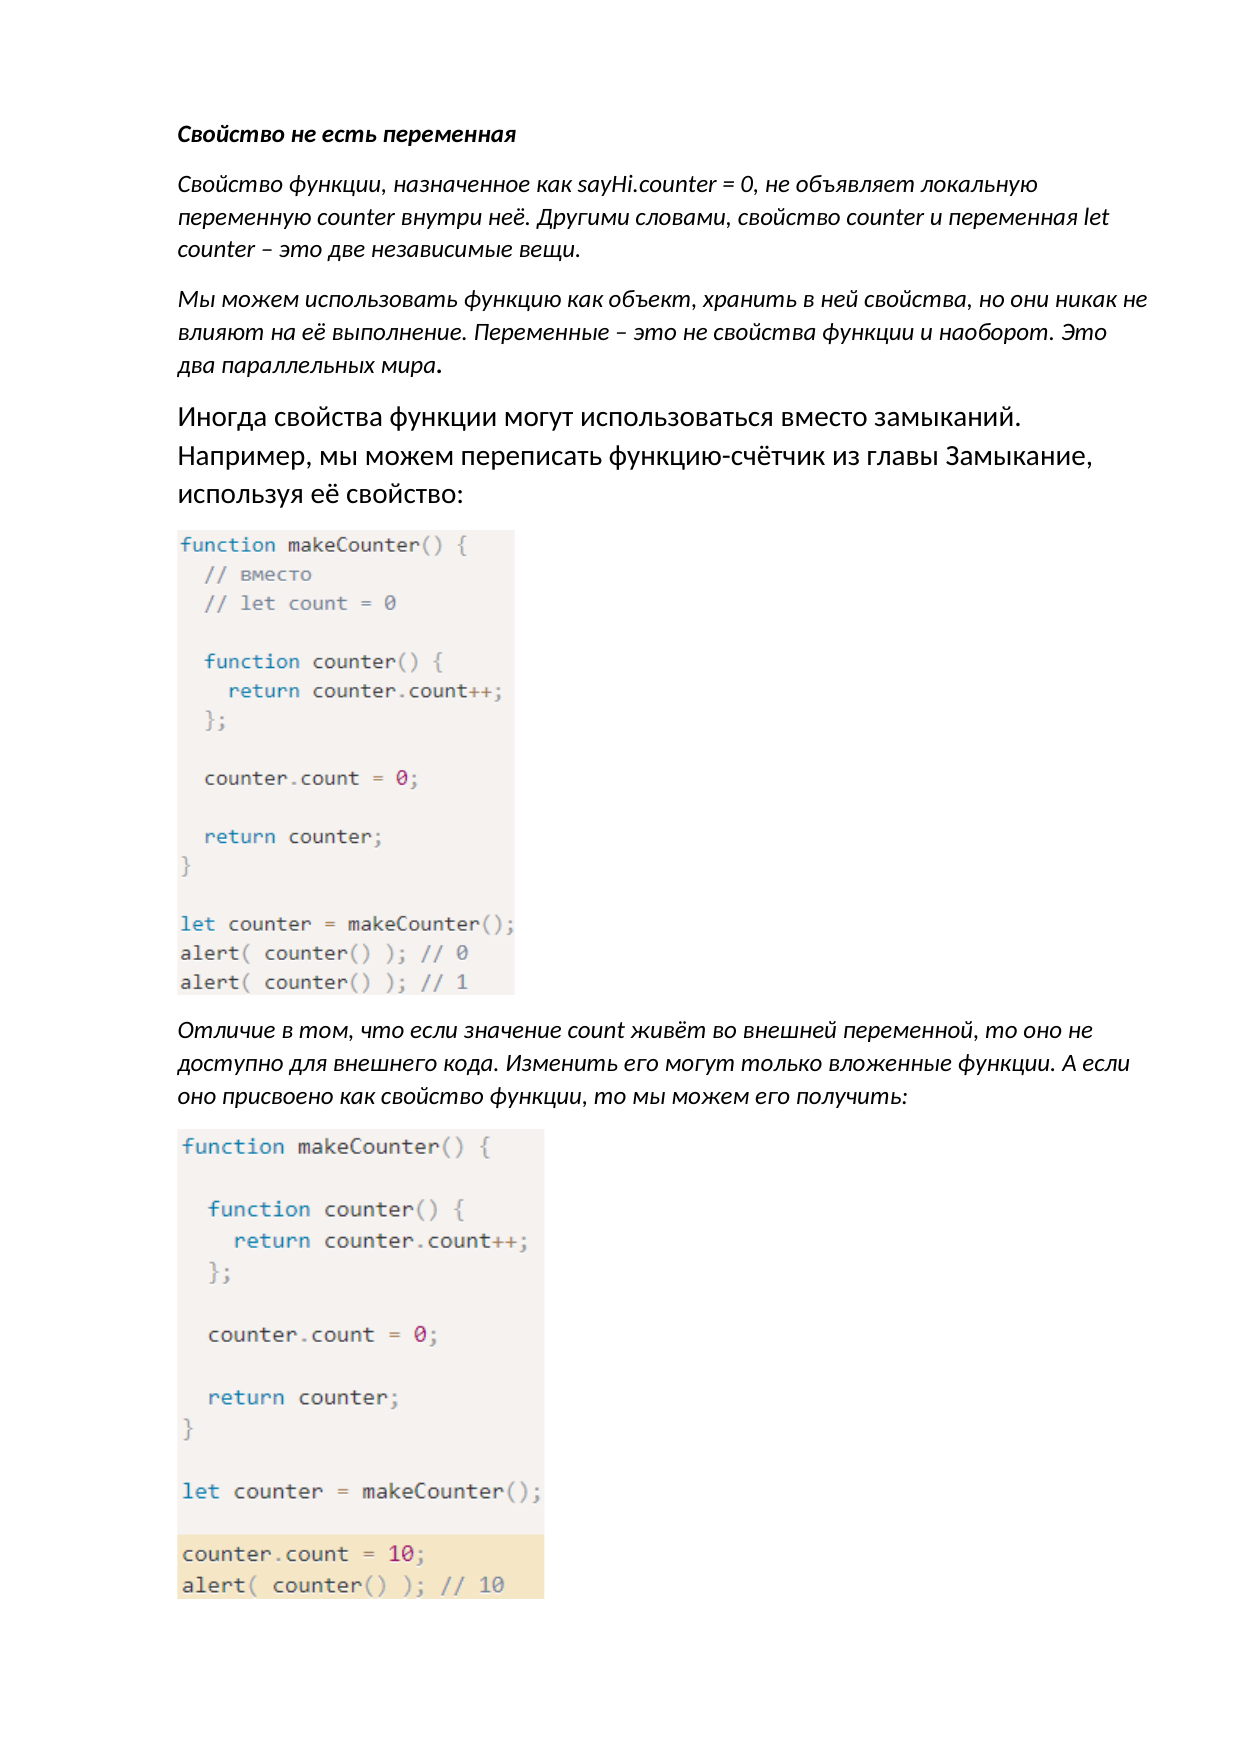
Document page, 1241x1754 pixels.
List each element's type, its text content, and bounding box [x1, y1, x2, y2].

text Мы можем использовать функцию как объект, хранить в ней свойства, но они никак не влияют на её выполнение. Переменные – это не свойства функции и наоборот. Это два параллельных мира. [177, 283, 1152, 379]
picture [177, 530, 515, 995]
picture [177, 1129, 545, 1599]
text Свойство не есть переменная [177, 118, 1152, 149]
text Иногда свойства функции могут использоваться вместо замыканий. Например, мы можем переписать функцию-счётчик из главы Замыкание, используя её свойство: [177, 398, 1152, 511]
text Отличие в том, что если значение count живёт во внешней переменной, то оно не доступно для внешнего кода. Изменить его могут только вложенные функции. А если оно присвоено как свойство функции, то мы можем его получить: [177, 1014, 1152, 1110]
text Свойство функции, назначенное как sayHi.counter = 0, не объявляет локальную переменную counter внутри неё. Другими словами, свойство counter и переменная let counter – это две независимые вещи. [177, 168, 1152, 264]
